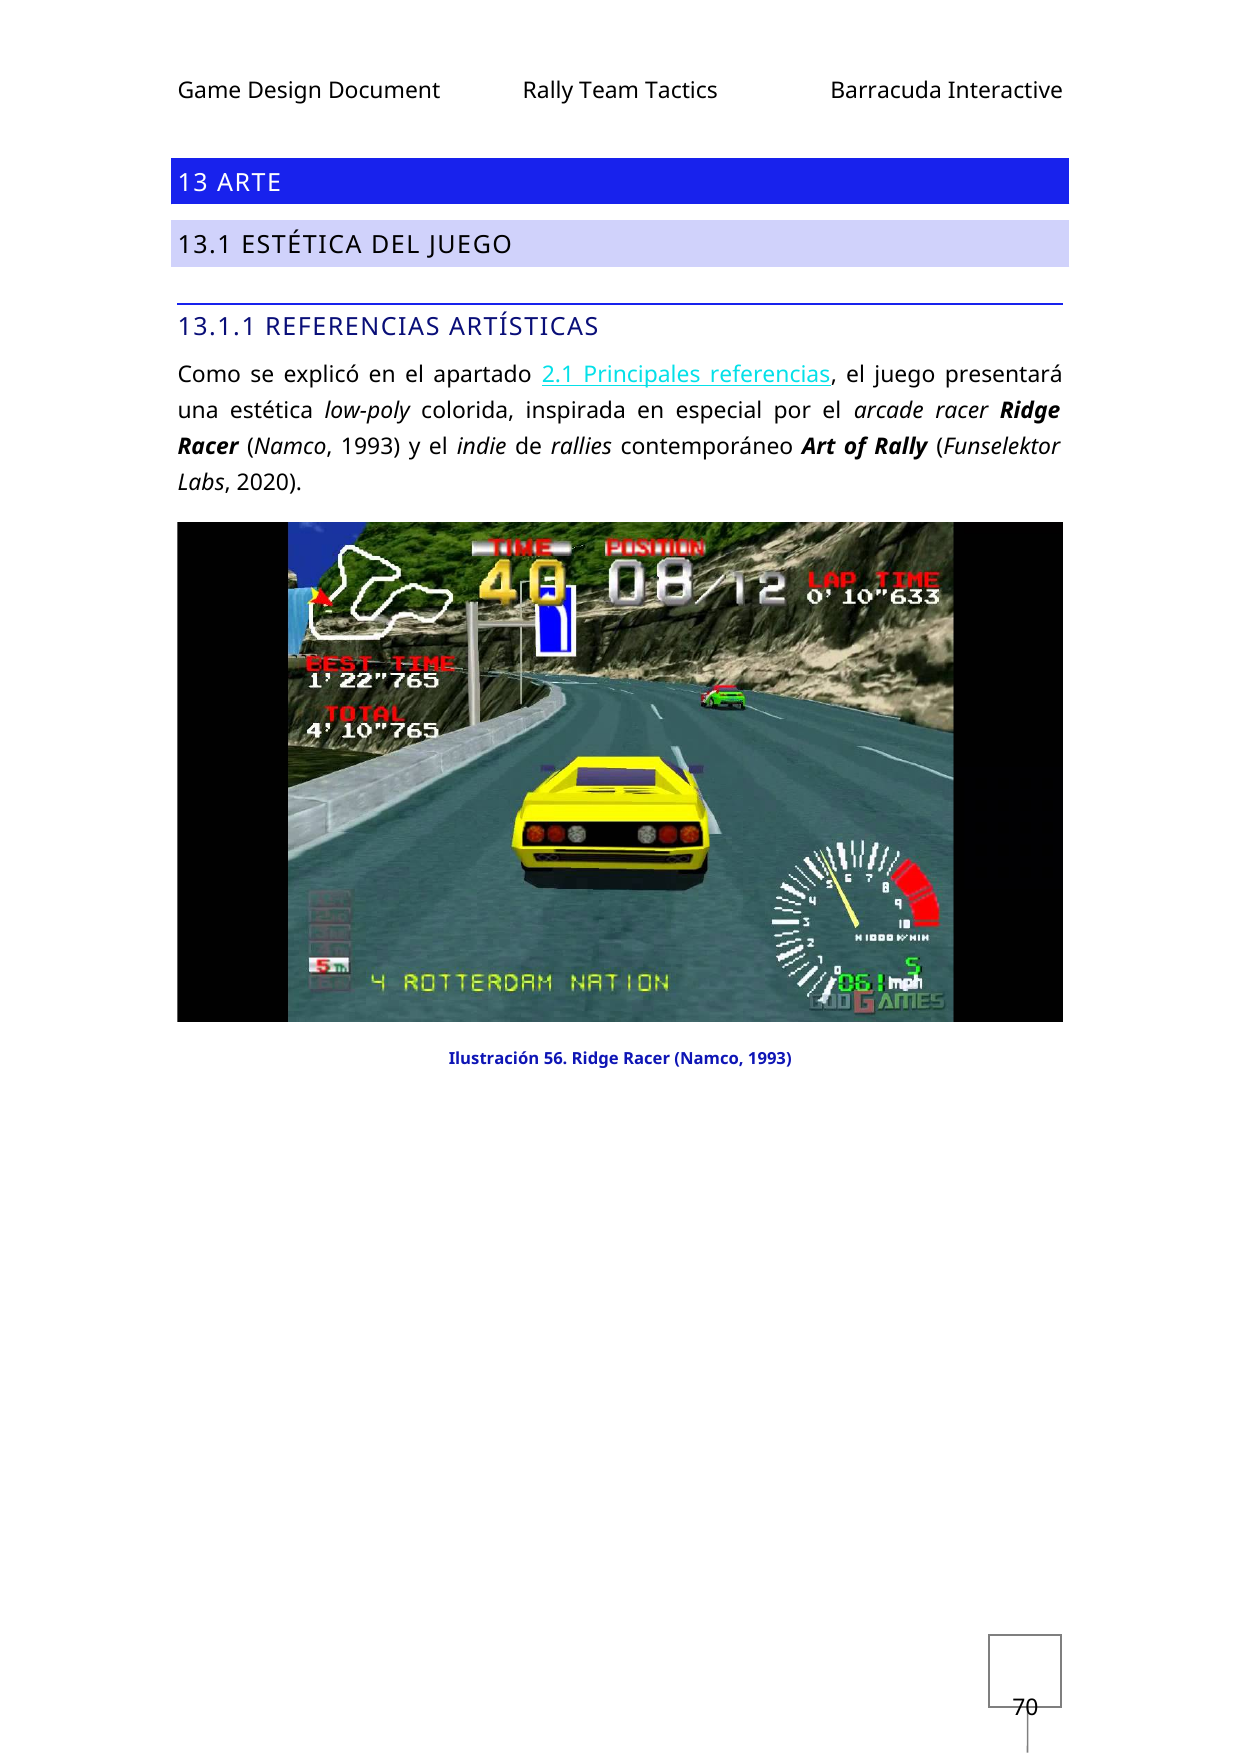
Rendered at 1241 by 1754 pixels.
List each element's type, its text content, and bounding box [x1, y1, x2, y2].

text Ilustración 56. Ridge Racer (Namco, 1993) [177, 1047, 1063, 1069]
text Como se explicó en el apartado 2.1 Principales referencias, el juego presentará una estética low-poly colorida, inspirada en especial por el arcade racer Ridge Racer (Namco, 1993) y el indie de rallies contemporáneo Art of Rally (Funselektor Labs, 2020). [177, 358, 1063, 497]
subtitle 13.1 Estética del juego [177, 226, 1063, 260]
subtitle 13.1.1 Referencias artísticas [177, 305, 1063, 343]
subtitle 13 Arte [177, 164, 1063, 198]
picture [177, 522, 1063, 1022]
